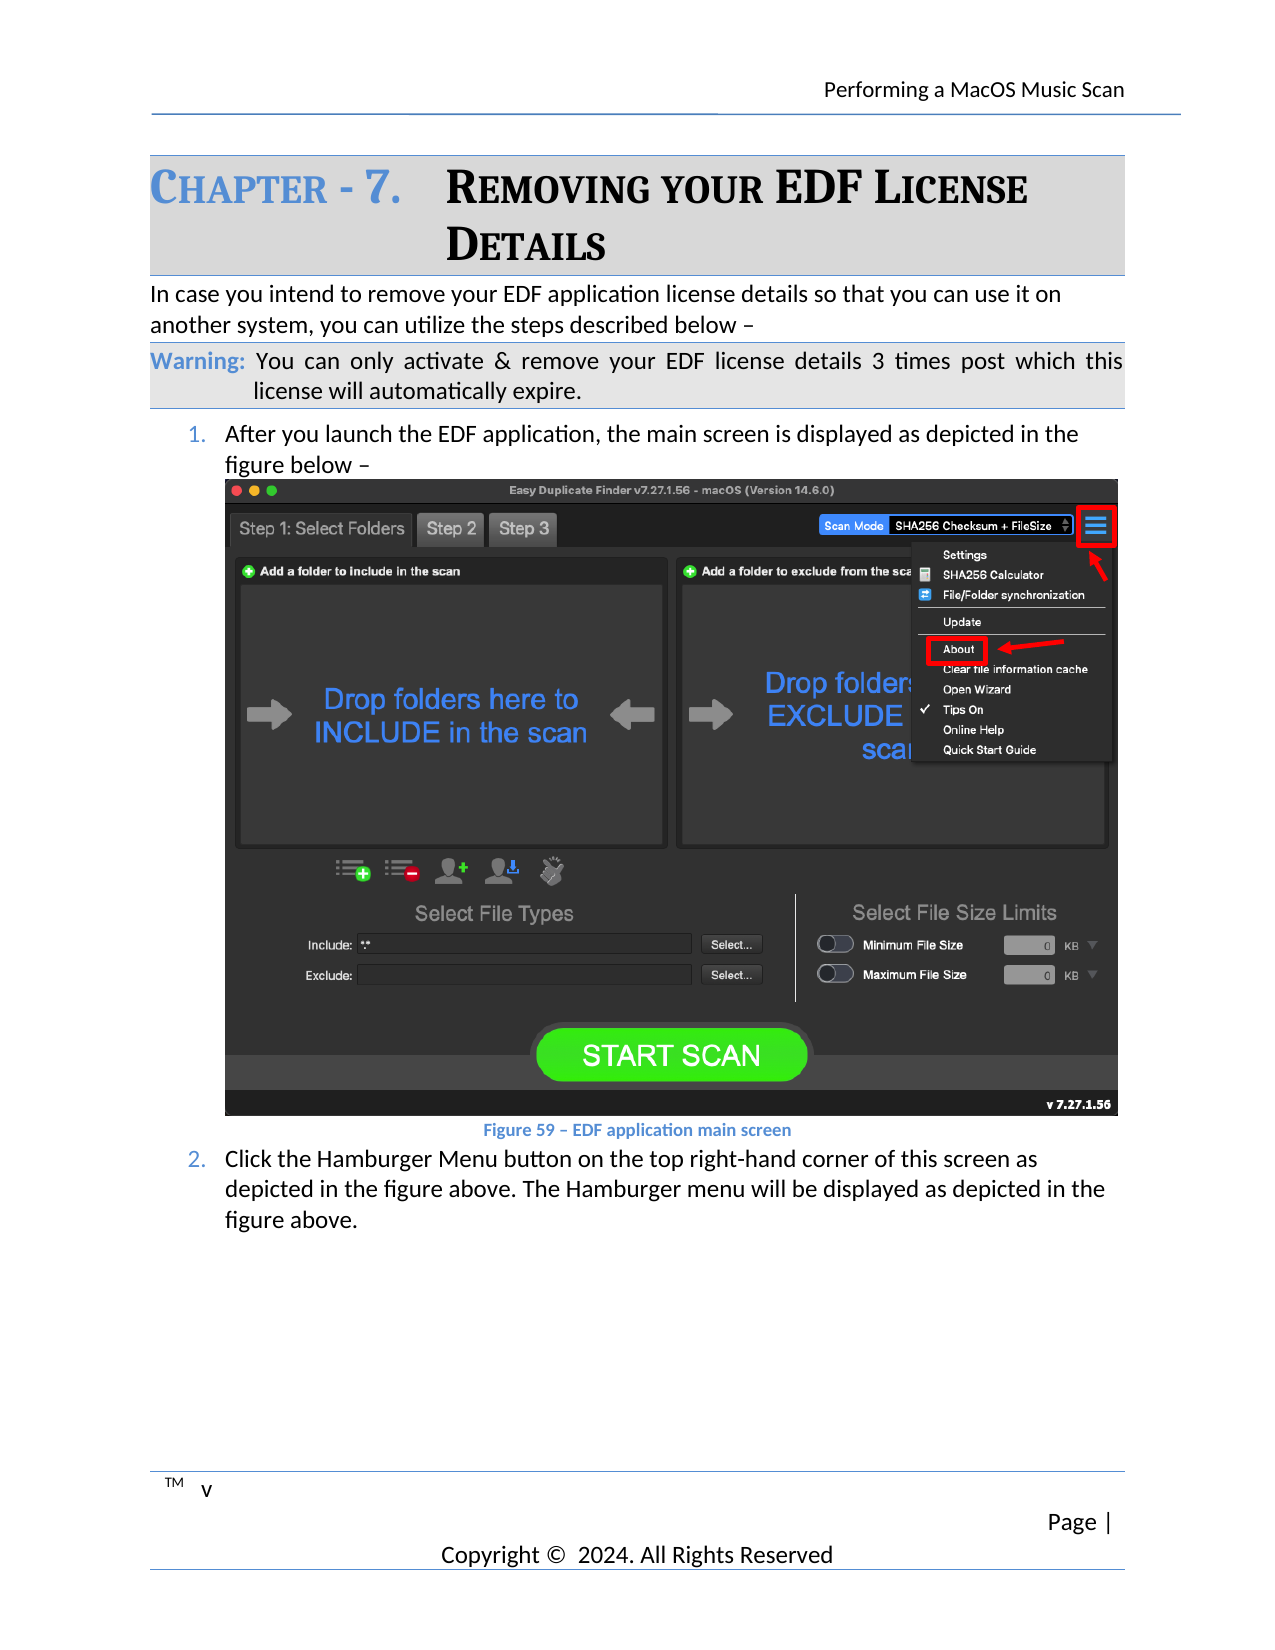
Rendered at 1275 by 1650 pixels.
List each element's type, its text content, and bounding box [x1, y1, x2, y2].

text Warning: You can only activate & remove your EDF license details 3 times post which this license will automatically expire. [150, 343, 1125, 408]
text In case you intend to remove your EDF application license details so that you can use it on another system, you can utilize the steps described below – [150, 278, 1125, 339]
list Click the Hamburger Menu button on the top right-hand corner of this screen as depicted in the figure above. The Hamburger menu will be displayed as depicted in the figure above. [187, 1143, 1125, 1234]
picture [225, 479, 1118, 1116]
list After you launch the EDF application, the main screen is displayed as depicted in the figure below – [187, 418, 1125, 479]
subtitle Removing your EDF License Details [150, 156, 1125, 275]
